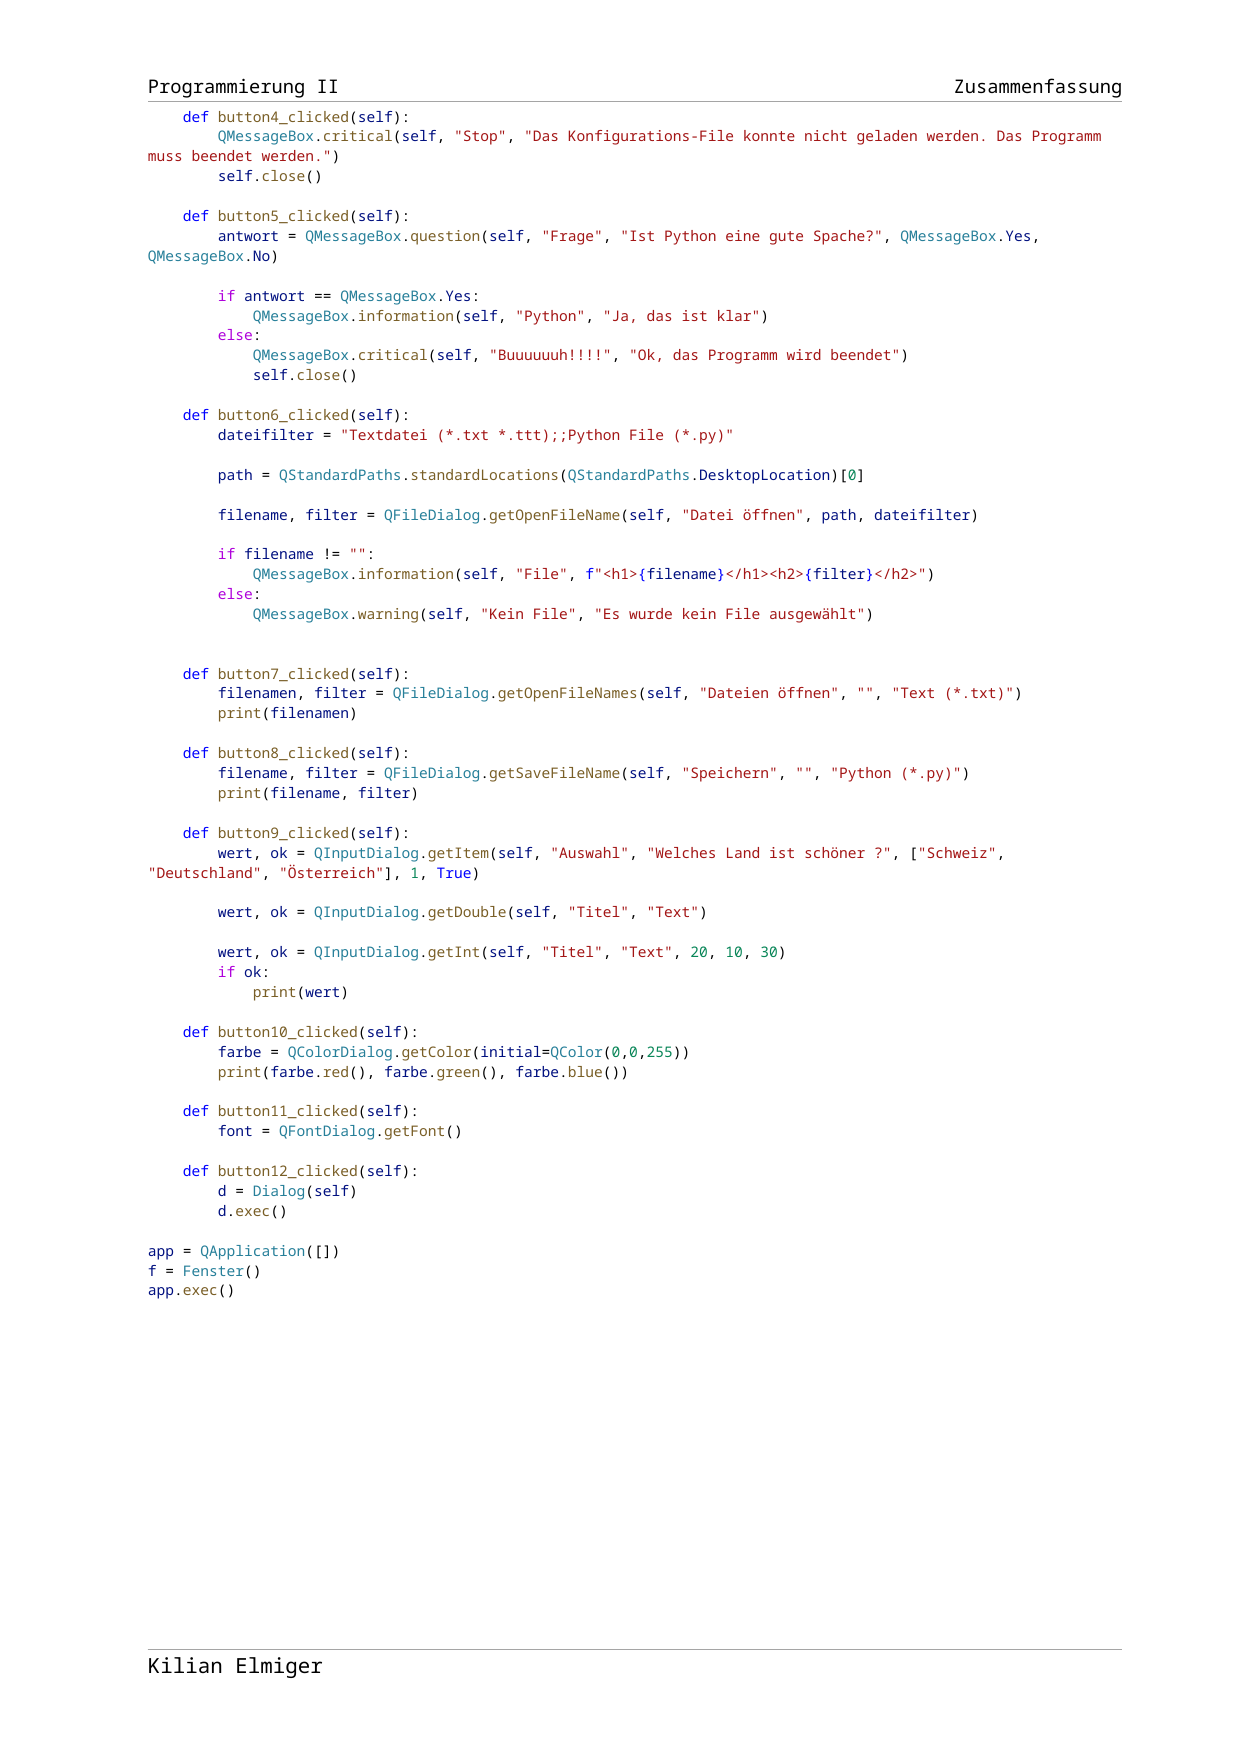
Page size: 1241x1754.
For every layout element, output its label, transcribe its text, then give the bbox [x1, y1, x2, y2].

text else: [148, 325, 1122, 345]
text print(filename, filter) [148, 783, 1122, 803]
text wert, ok = QInputDialog.getItem(self, "Auswahl", "Welches Land ist schöner ?", ["Schweiz", "Deutschland", "Österreich"], 1, True) [148, 842, 1122, 882]
text app.exec() [148, 1280, 1122, 1300]
text def button8_clicked(self): [148, 743, 1122, 763]
text d.exec() [148, 1201, 1122, 1221]
text else: [148, 584, 1122, 604]
text wert, ok = QInputDialog.getDouble(self, "Titel", "Text") [148, 902, 1122, 922]
text QMessageBox.critical(self, "Stop", "Das Konfigurations-File konnte nicht geladen werden. Das Programm muss beendet werden.") [148, 126, 1122, 166]
text print(filenamen) [148, 703, 1122, 723]
text def button11_clicked(self): [148, 1101, 1122, 1121]
text QMessageBox.critical(self, "Buuuuuuh!!!!", "Ok, das Programm wird beendet") [148, 345, 1122, 365]
text farbe = QColorDialog.getColor(initial=QColor(0,0,255)) [148, 1041, 1122, 1061]
text filename, filter = QFileDialog.getOpenFileName(self, "Datei öffnen", path, dateifilter) [148, 504, 1122, 524]
text self.close() [148, 166, 1122, 186]
text d = Dialog(self) [148, 1181, 1122, 1201]
text def button10_clicked(self): [148, 1022, 1122, 1041]
text def button7_clicked(self): [148, 663, 1122, 683]
text filenamen, filter = QFileDialog.getOpenFileNames(self, "Dateien öffnen", "", "Text (*.txt)") [148, 683, 1122, 703]
text if ok: [148, 962, 1122, 982]
text QMessageBox.warning(self, "Kein File", "Es wurde kein File ausgewählt") [148, 604, 1122, 624]
text print(farbe.red(), farbe.green(), farbe.blue()) [148, 1061, 1122, 1081]
text print(wert) [148, 982, 1122, 1002]
text if filename != "": [148, 544, 1122, 564]
text def button6_clicked(self): [148, 405, 1122, 425]
text antwort = QMessageBox.question(self, "Frage", "Ist Python eine gute Spache?", QMessageBox.Yes, QMessageBox.No) [148, 226, 1122, 266]
text def button4_clicked(self): [148, 106, 1122, 126]
text def button9_clicked(self): [148, 823, 1122, 842]
text def button12_clicked(self): [148, 1161, 1122, 1181]
text wert, ok = QInputDialog.getInt(self, "Titel", "Text", 20, 10, 30) [148, 942, 1122, 962]
text font = QFontDialog.getFont() [148, 1121, 1122, 1141]
text self.close() [148, 365, 1122, 385]
text dateifilter = "Textdatei (*.txt *.ttt);;Python File (*.py)" [148, 425, 1122, 444]
text f = Fenster() [148, 1260, 1122, 1280]
text path = QStandardPaths.standardLocations(QStandardPaths.DesktopLocation)[0] [148, 464, 1122, 484]
text QMessageBox.information(self, "File", f"<h1>{filename}</h1><h2>{filter}</h2>") [148, 564, 1122, 584]
text filename, filter = QFileDialog.getSaveFileName(self, "Speichern", "", "Python (*.py)") [148, 763, 1122, 783]
text def button5_clicked(self): [148, 206, 1122, 226]
text QMessageBox.information(self, "Python", "Ja, das ist klar") [148, 305, 1122, 325]
text if antwort == QMessageBox.Yes: [148, 285, 1122, 305]
text app = QApplication([]) [148, 1240, 1122, 1260]
